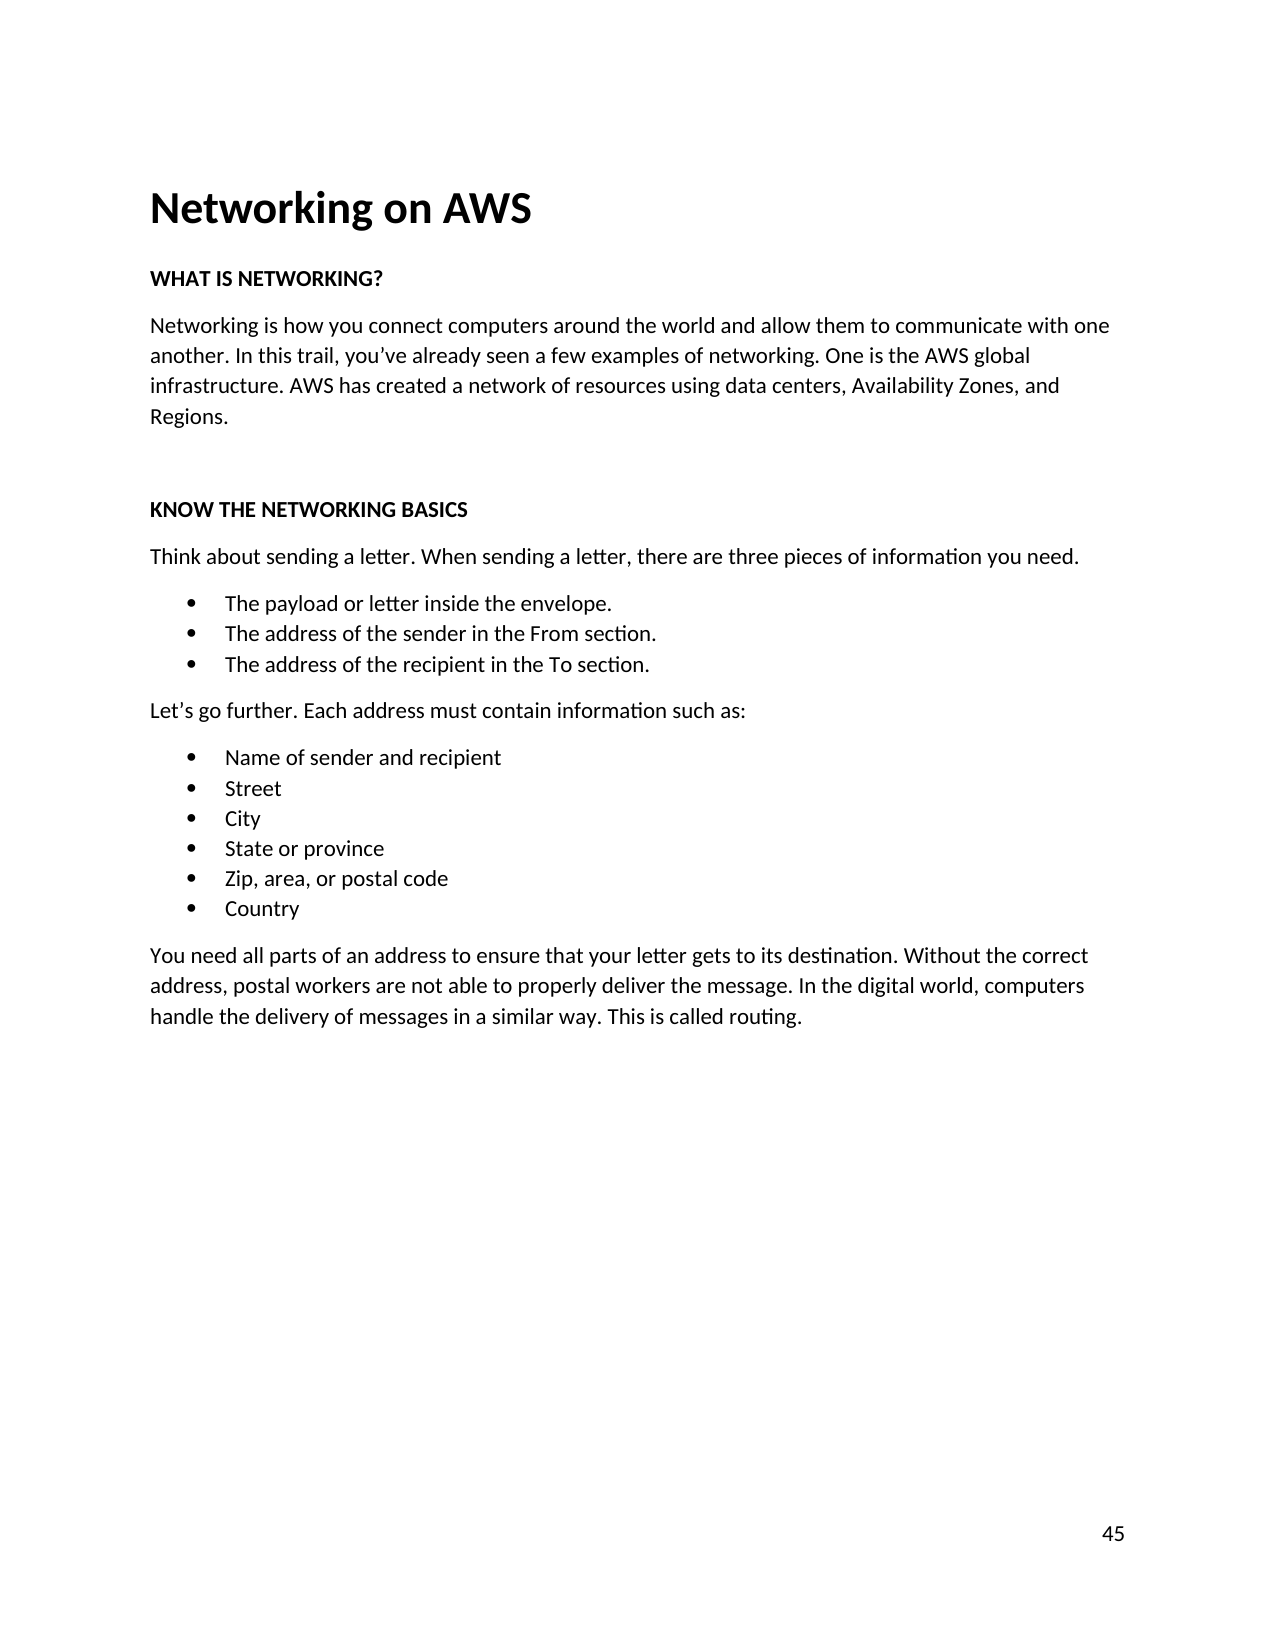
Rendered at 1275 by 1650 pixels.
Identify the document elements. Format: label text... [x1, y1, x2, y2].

text Think about sending a letter. When sending a letter, there are three pieces of information you need. [150, 542, 1125, 570]
list Name of sender and recipient [187, 743, 1125, 771]
list The address of the recipient in the To section. [187, 650, 1125, 678]
text You need all parts of an address to ensure that your letter gets to its destination. Without the correct address, postal workers are not able to properly deliver the message. In the digital world, computers handle the delivery of messages in a similar way. This is called routing. [150, 941, 1125, 1030]
list Zip, area, or postal code [187, 864, 1125, 892]
text WHAT IS NETWORKING? [150, 264, 1125, 292]
list Street [187, 774, 1125, 802]
text Let’s go further. Each address must contain information such as: [150, 697, 1125, 724]
list The address of the sender in the From section. [187, 619, 1125, 647]
list State or province [187, 834, 1125, 862]
list The payload or letter inside the envelope. [187, 589, 1125, 617]
subtitle Networking on AWS [150, 179, 1125, 235]
list City [187, 804, 1125, 832]
text Networking is how you connect computers around the world and allow them to communicate with one another. In this trail, you’ve already seen a few examples of networking. One is the AWS global infrastructure. AWS has created a network of resources using data centers, Availability Zones, and Regions. [150, 311, 1125, 430]
list Country [187, 894, 1125, 922]
text KNOW THE NETWORKING BASICS [150, 496, 1125, 523]
